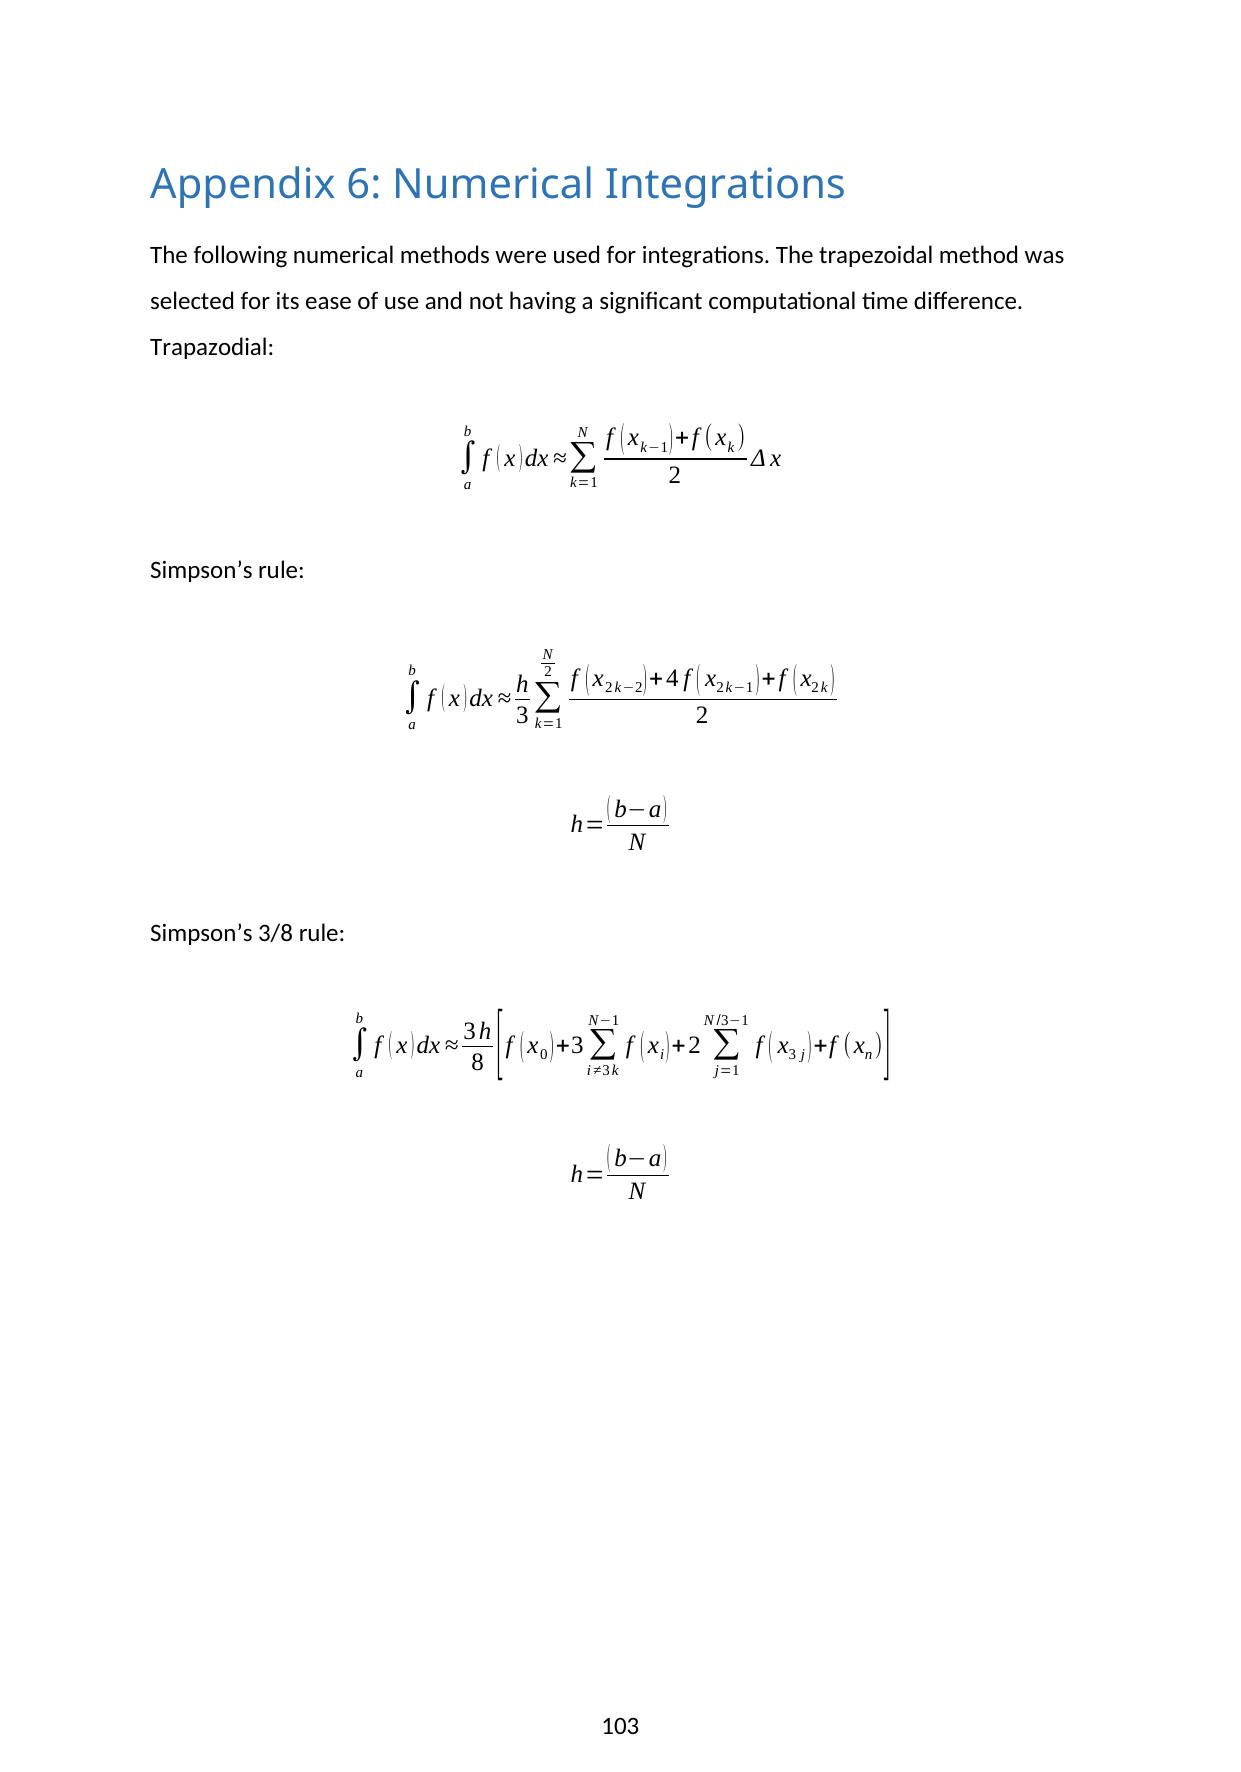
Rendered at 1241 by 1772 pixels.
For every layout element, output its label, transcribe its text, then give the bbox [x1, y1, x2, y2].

text The following numerical methods were used for integrations. The trapezoidal method was selected for its ease of use and not having a significant computational time difference. [150, 239, 1090, 316]
text Trapazodial: [150, 331, 1090, 361]
text Simpson’s rule: [150, 554, 1090, 584]
text Appendix 6: Numerical Integrations [150, 154, 1090, 211]
text Simpson’s 3/8 rule: [150, 917, 1090, 947]
